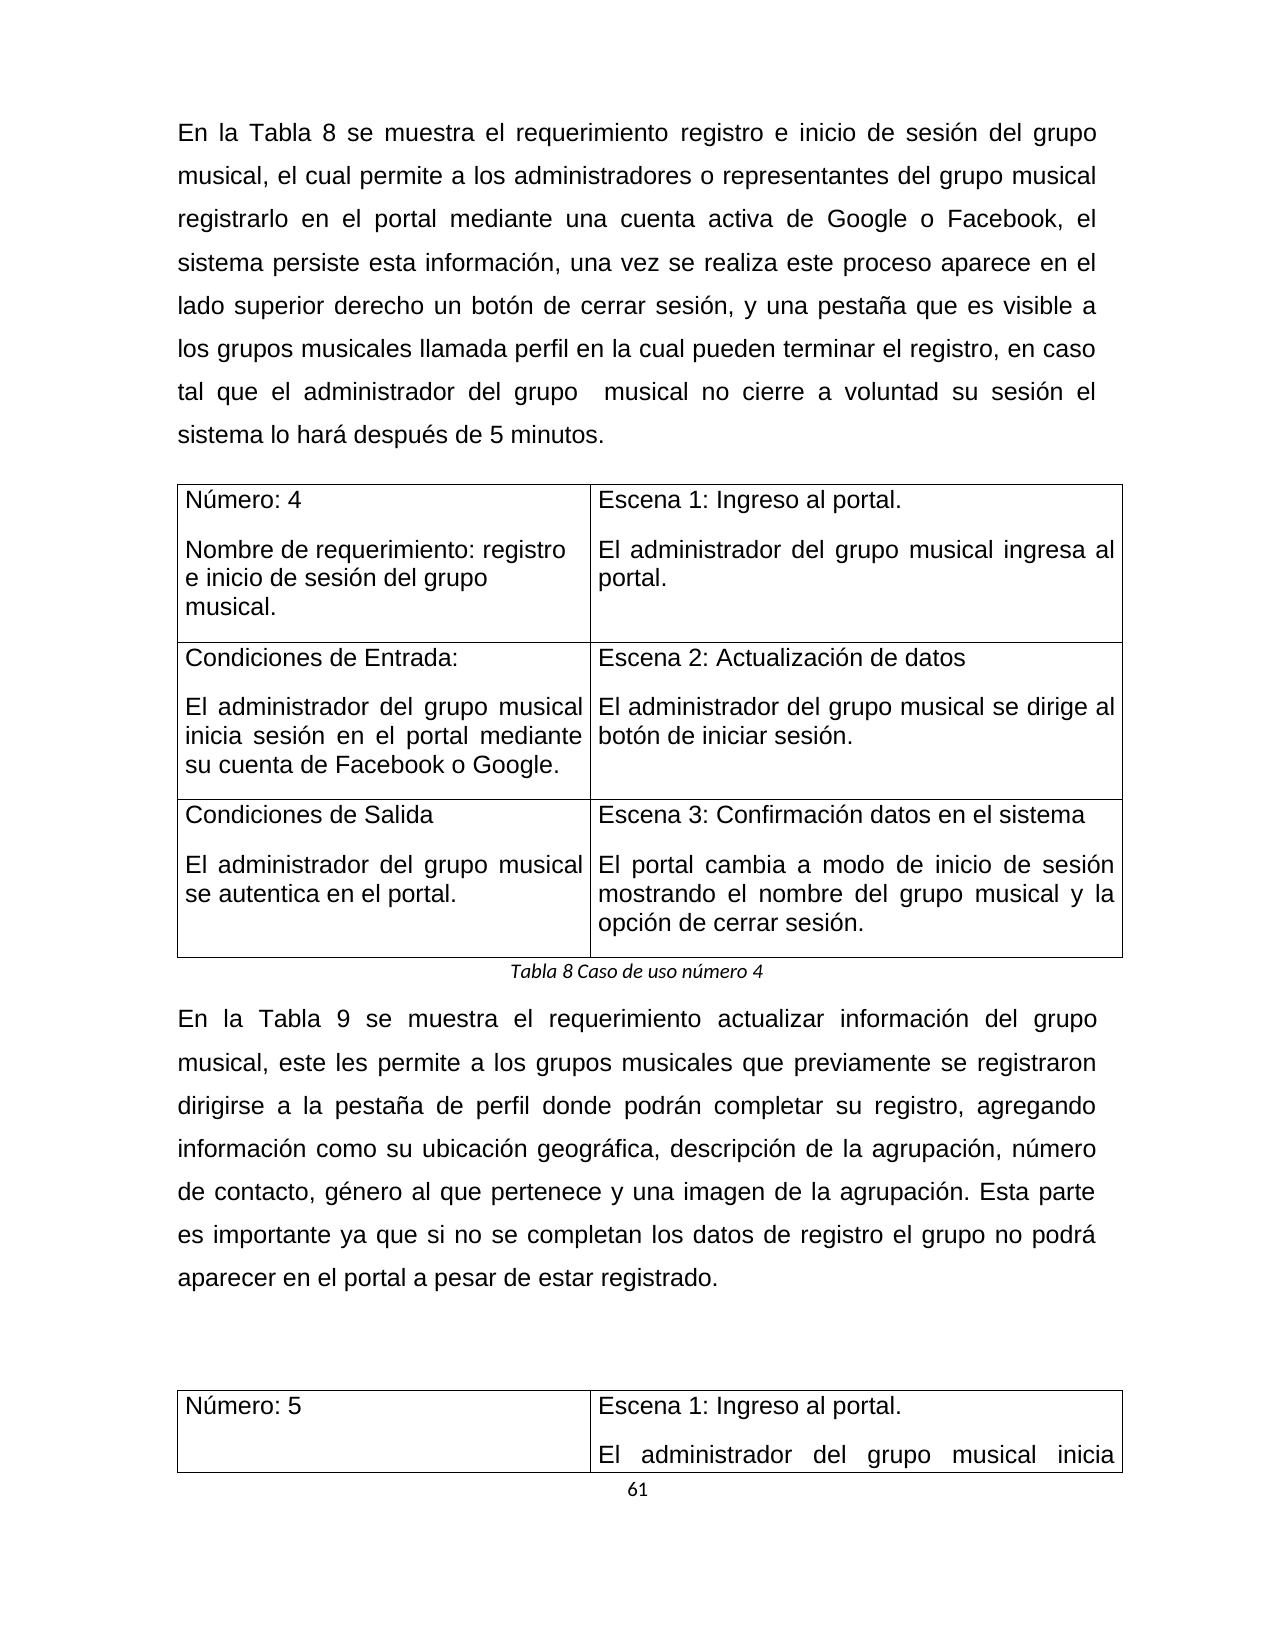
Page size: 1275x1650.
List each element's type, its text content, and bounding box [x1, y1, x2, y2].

text En la Tabla 8 se muestra el requerimiento registro e inicio de sesión del grupo musical, el cual permite a los administradores o representantes del grupo musical registrarlo en el portal mediante una cuenta activa de Google o Facebook, el sistema persiste esta información, una vez se realiza este proceso aparece en el lado superior derecho un botón de cerrar sesión, y una pestaña que es visible a los grupos musicales llamada perfil en la cual pueden terminar el registro, en caso tal que el administrador del grupo musical no cierre a voluntad su sesión el sistema lo hará después de 5 minutos. [177, 118, 1098, 449]
text Tabla 8 Caso de uso número 4 [177, 958, 1098, 983]
text En la Tabla 9 se muestra el requerimiento actualizar información del grupo musical, este les permite a los grupos musicales que previamente se registraron dirigirse a la pestaña de perfil donde podrán completar su registro, agregando información como su ubicación geográfica, descripción de la agrupación, número de contacto, género al que pertenece y una imagen de la agrupación. Esta parte es importante ya que si no se completan los datos de registro el grupo no podrá aparecer en el portal a pesar de estar registrado. [177, 1004, 1098, 1292]
table_cell Condiciones de Salida El administrador del grupo musical se autentica en el portal. [178, 800, 590, 957]
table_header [178, 1391, 590, 1472]
table_cell Condiciones de Entrada: El administrador del grupo musical inicia sesión en el portal mediante su cuenta de Facebook o Google. [178, 643, 590, 799]
table_header Número: 4 Nombre de requerimiento: registro e inicio de sesión del grupo musical. [178, 485, 590, 642]
table_header Escena 1: Ingreso al portal. El administrador del grupo musical ingresa al portal. [591, 485, 1122, 642]
table_cell Escena 2: Actualización de datos El administrador del grupo musical se dirige al botón de iniciar sesión. [591, 643, 1122, 799]
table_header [591, 1391, 1122, 1472]
table_cell Escena 3: Confirmación datos en el sistema El portal cambia a modo de inicio de sesión mostrando el nombre del grupo musical y la opción de cerrar sesión. [591, 800, 1122, 957]
